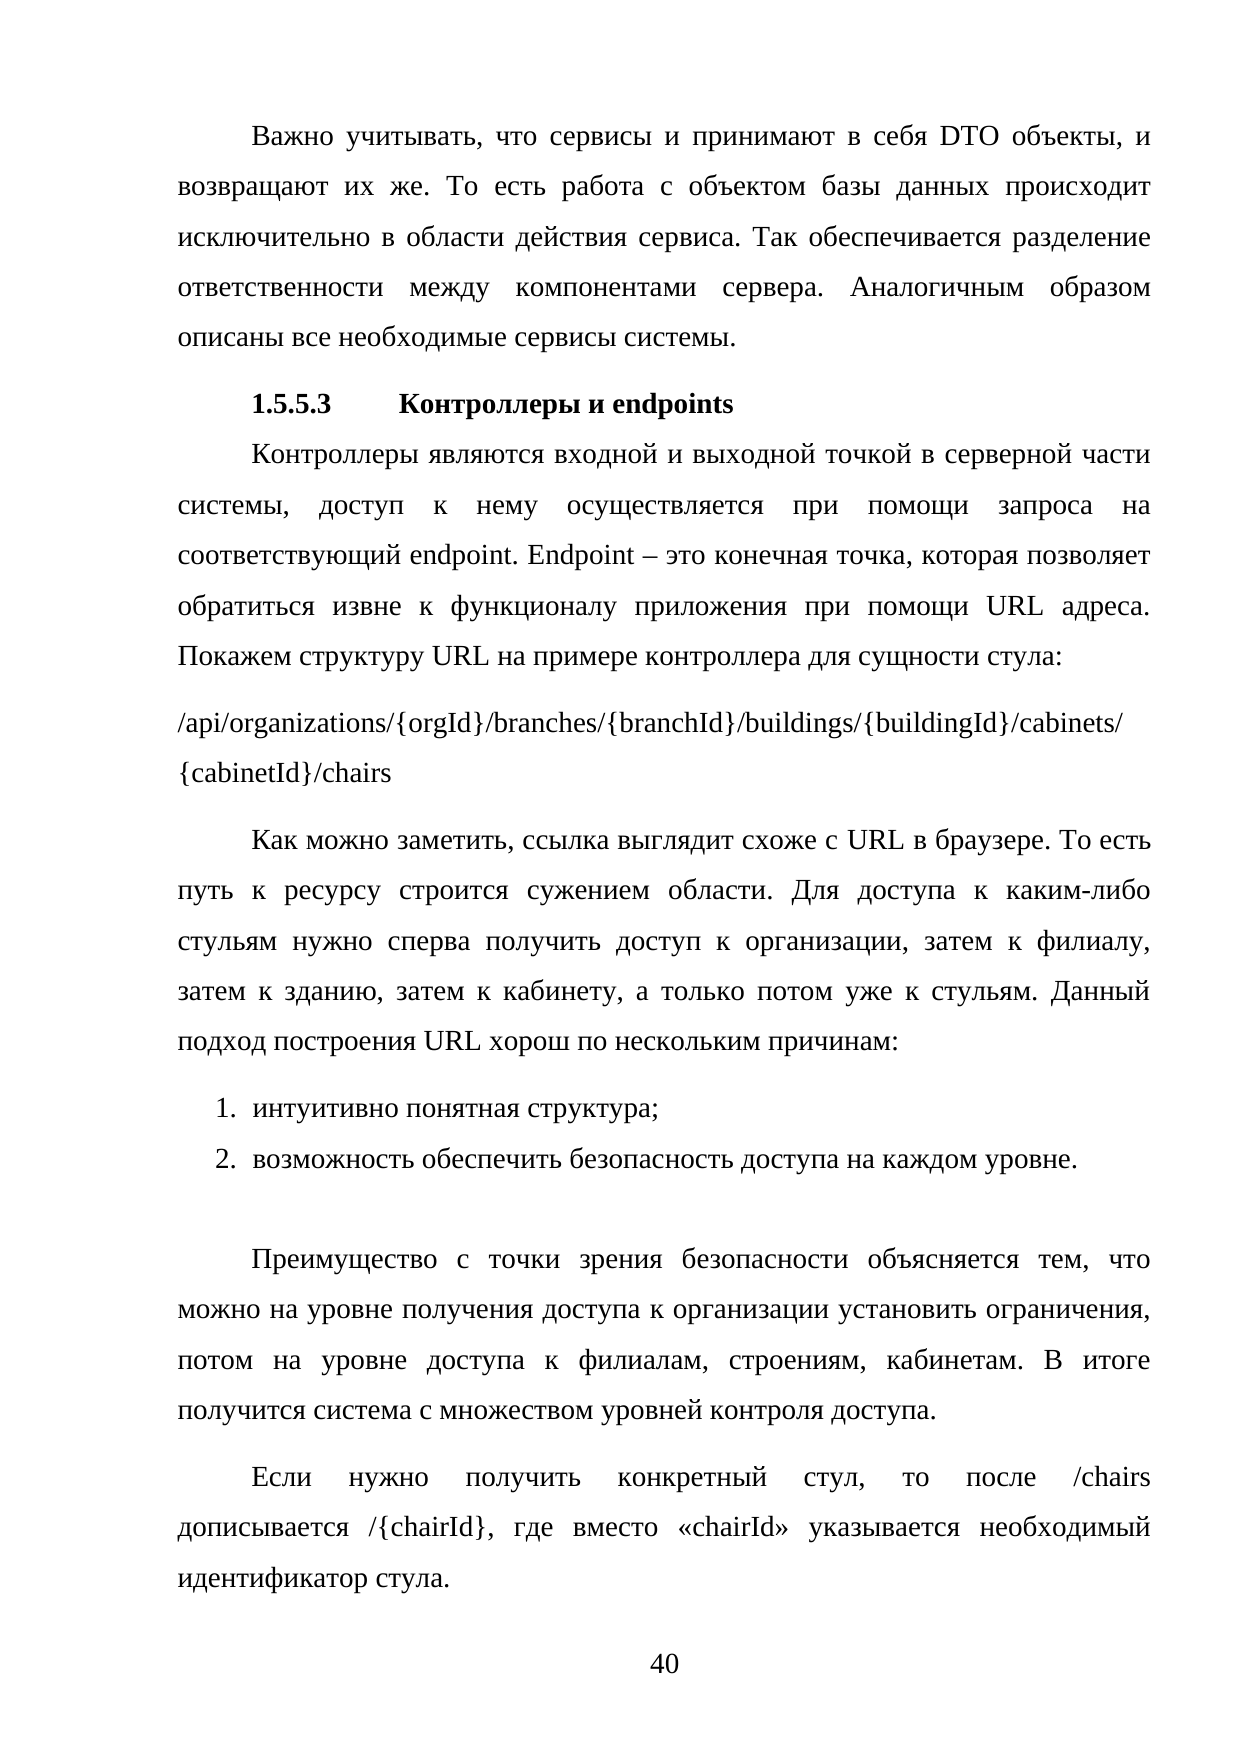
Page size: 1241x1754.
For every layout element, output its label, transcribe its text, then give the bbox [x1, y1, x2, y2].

list интуитивно понятная структура; [215, 1090, 1152, 1124]
text Если нужно получить конкретный стул, то после /chairs дописывается /{chairId}, где вместо «chairId» указывается необходимый идентификатор стула. [177, 1459, 1152, 1593]
list возможность обеспечить безопасность доступа на каждом уровне. [215, 1141, 1152, 1174]
subtitle Контроллеры и endpoints [251, 386, 1152, 420]
text Контроллеры являются входной и выходной точкой в серверной части системы, доступ к нему осуществляется при помощи запроса на соответствующий endpoint. Endpoint – это конечная точка, которая позволяет обратиться извне к функционалу приложения при помощи URL адреса. Покажем структуру URL на примере контроллера для сущности стула: [177, 437, 1152, 671]
text Важно учитывать, что сервисы и принимают в себя DTO объекты, и возвращают их же. То есть работа с объектом базы данных происходит исключительно в области действия сервиса. Так обеспечивается разделение ответственности между компонентами сервера. Аналогичным образом описаны все необходимые сервисы системы. [177, 118, 1152, 353]
text Как можно заметить, ссылка выглядит схоже с URL в браузере. То есть путь к ресурсу строится сужением области. Для доступа к каким-либо стульям нужно сперва получить доступ к организации, затем к филиалу, затем к зданию, затем к кабинету, а только потом уже к стульям. Данный подход построения URL хорош по нескольким причинам: [177, 822, 1152, 1057]
text Преимущество с точки зрения безопасности объясняется тем, что можно на уровне получения доступа к организации установить ограничения, потом на уровне доступа к филиалам, строениям, кабинетам. В итоге получится система с множеством уровней контроля доступа. [177, 1241, 1152, 1426]
text /api/organizations/{orgId}/branches/{branchId}/buildings/{buildingId}/cabinets/{cabinetId}/chairs [177, 705, 1152, 789]
